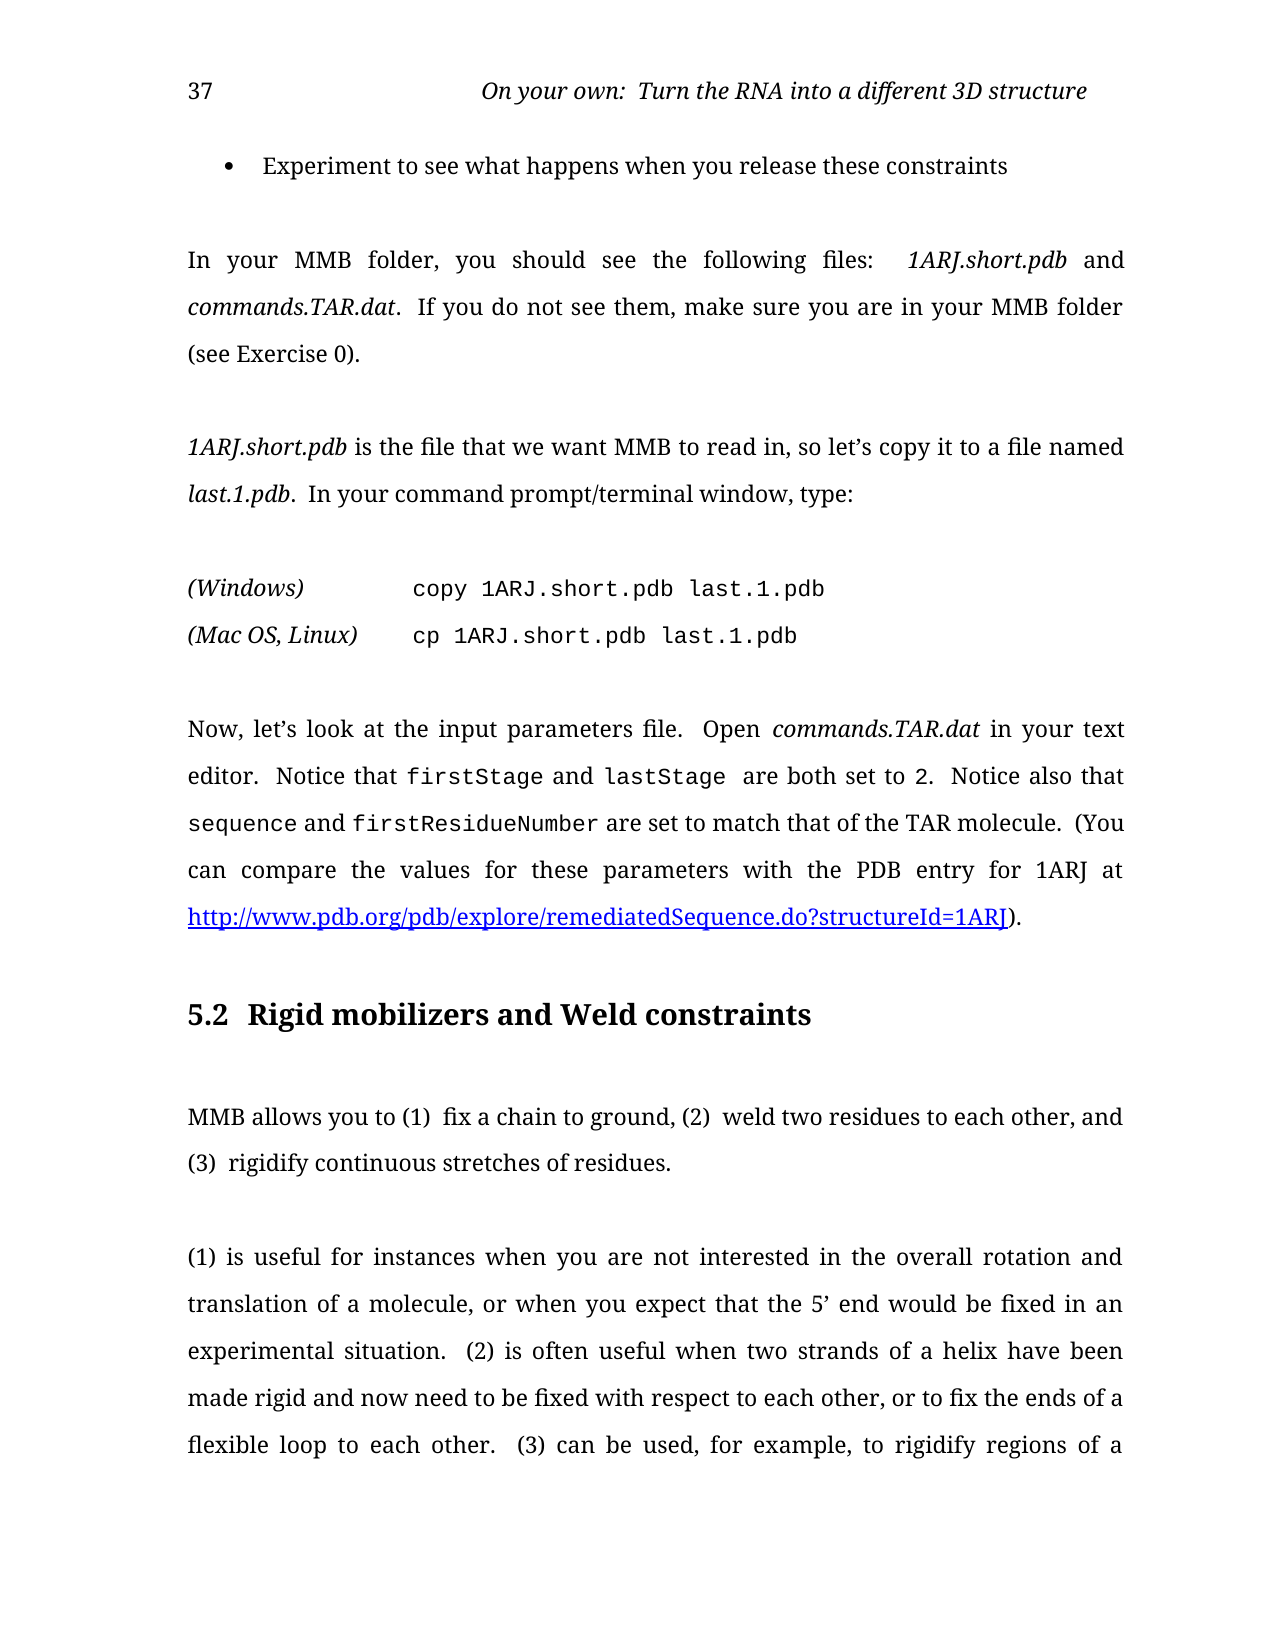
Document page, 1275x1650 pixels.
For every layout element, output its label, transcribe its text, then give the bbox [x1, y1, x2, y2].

text (Mac OS, Linux) cp 1ARJ.short.pdb last.1.pdb [187, 619, 1125, 650]
text In your MMB folder, you should see the following files: 1ARJ.short.pdb and commands.TAR.dat. If you do not see them, make sure you are in your MMB folder (see Exercise 0). [187, 244, 1125, 369]
text 1ARJ.short.pdb is the file that we want MMB to read in, so let’s copy it to a file named last.1.pdb. In your command prompt/terminal window, type: [187, 431, 1125, 509]
text MMB allows you to (1) fix a chain to ground, (2) weld two residues to each other, and (3) rigidify continuous stretches of residues. [187, 1101, 1125, 1179]
text (Windows) copy 1ARJ.short.pdb last.1.pdb [187, 572, 1125, 603]
text Now, let’s look at the input parameters file. Open commands.TAR.dat in your text editor. Notice that firstStage and lastStage are both set to 2. Notice also that sequence and firstResidueNumber are set to match that of the TAR molecule. (You can compare the values for these parameters with the PDB entry for 1ARJ at http://www.pdb.org/pdb/explore/remediatedSequence.do?structureId=1ARJ). [187, 713, 1125, 932]
list Experiment to see what happens when you release these constraints [225, 150, 1125, 181]
subtitle Rigid mobilizers and Weld constraints [187, 994, 1125, 1034]
